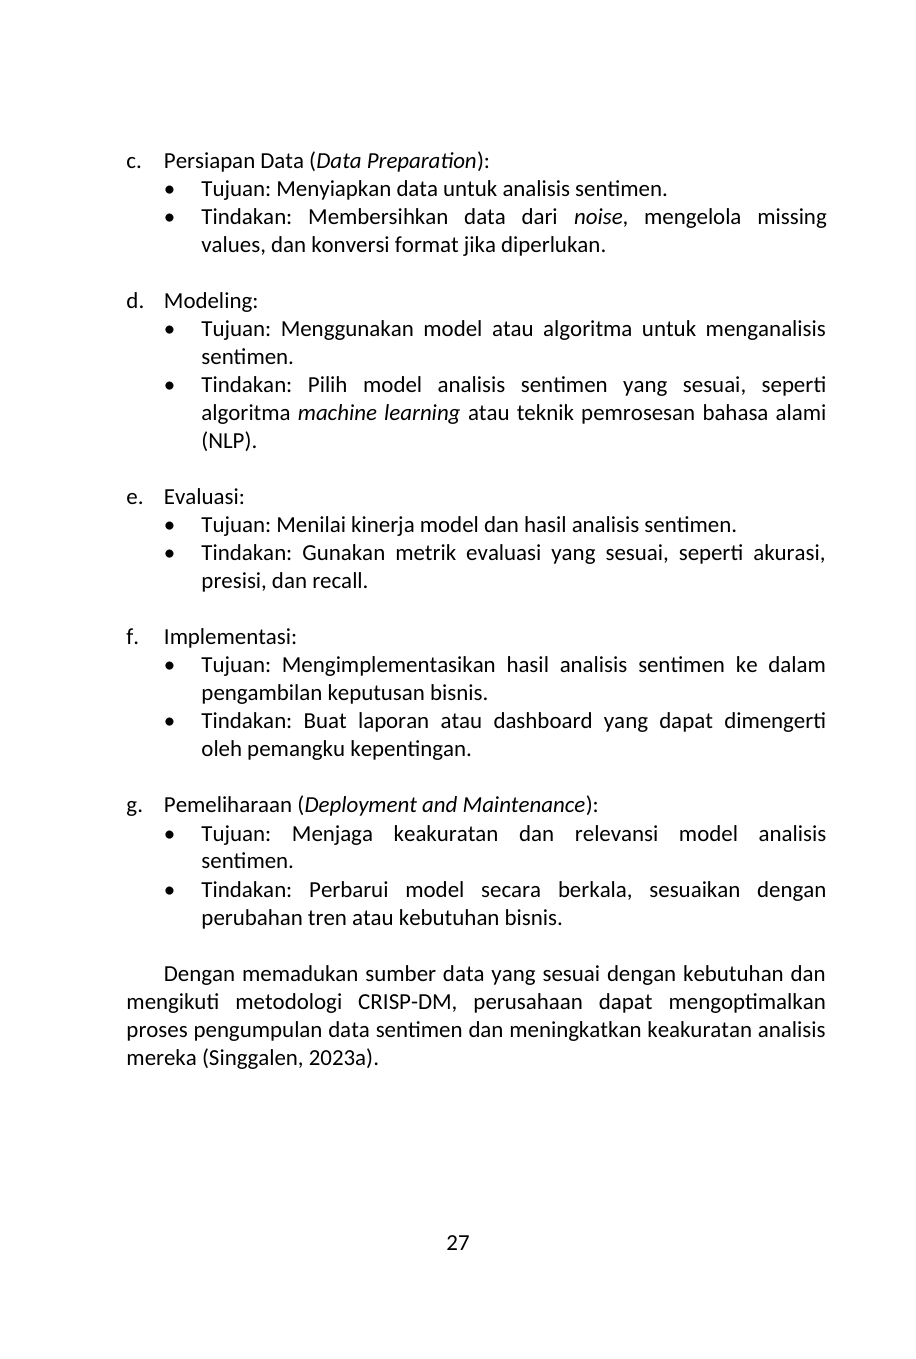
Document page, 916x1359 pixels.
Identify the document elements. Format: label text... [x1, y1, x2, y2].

list Modeling: [126, 286, 827, 314]
list Tindakan: Pilih model analisis sentimen yang sesuai, seperti algoritma machine learning atau teknik pemrosesan bahasa alami (NLP). [164, 370, 827, 454]
list Tujuan: Menggunakan model atau algoritma untuk menganalisis sentimen. [164, 314, 827, 370]
list Dengan memadukan sumber data yang sesuai dengan kebutuhan dan mengikuti metodologi CRISP-DM, perusahaan dapat mengoptimalkan proses pengumpulan data sentimen dan meningkatkan keakuratan analisis mereka . [126, 959, 827, 1071]
list Tindakan: Gunakan metrik evaluasi yang sesuai, seperti akurasi, presisi, dan recall. [164, 538, 827, 594]
list Implementasi: [126, 622, 827, 651]
list Evaluasi: [126, 482, 827, 510]
list Pemeliharaan (Deployment and Maintenance): [126, 791, 827, 819]
list Tujuan: Menjaga keakuratan dan relevansi model analisis sentimen. [164, 819, 827, 875]
list Tindakan: Perbarui model secara berkala, sesuaikan dengan perubahan tren atau kebutuhan bisnis. [164, 875, 827, 931]
list Tujuan: Menyiapkan data untuk analisis sentimen. [164, 174, 827, 202]
list Tindakan: Membersihkan data dari noise, mengelola missing values, dan konversi format jika diperlukan. [164, 202, 827, 258]
list Tindakan: Buat laporan atau dashboard yang dapat dimengerti oleh pemangku kepentingan. [164, 707, 827, 763]
list Tujuan: Mengimplementasikan hasil analisis sentimen ke dalam pengambilan keputusan bisnis. [164, 651, 827, 707]
list Persiapan Data (Data Preparation): [126, 146, 827, 174]
list Tujuan: Menilai kinerja model dan hasil analisis sentimen. [164, 510, 827, 538]
